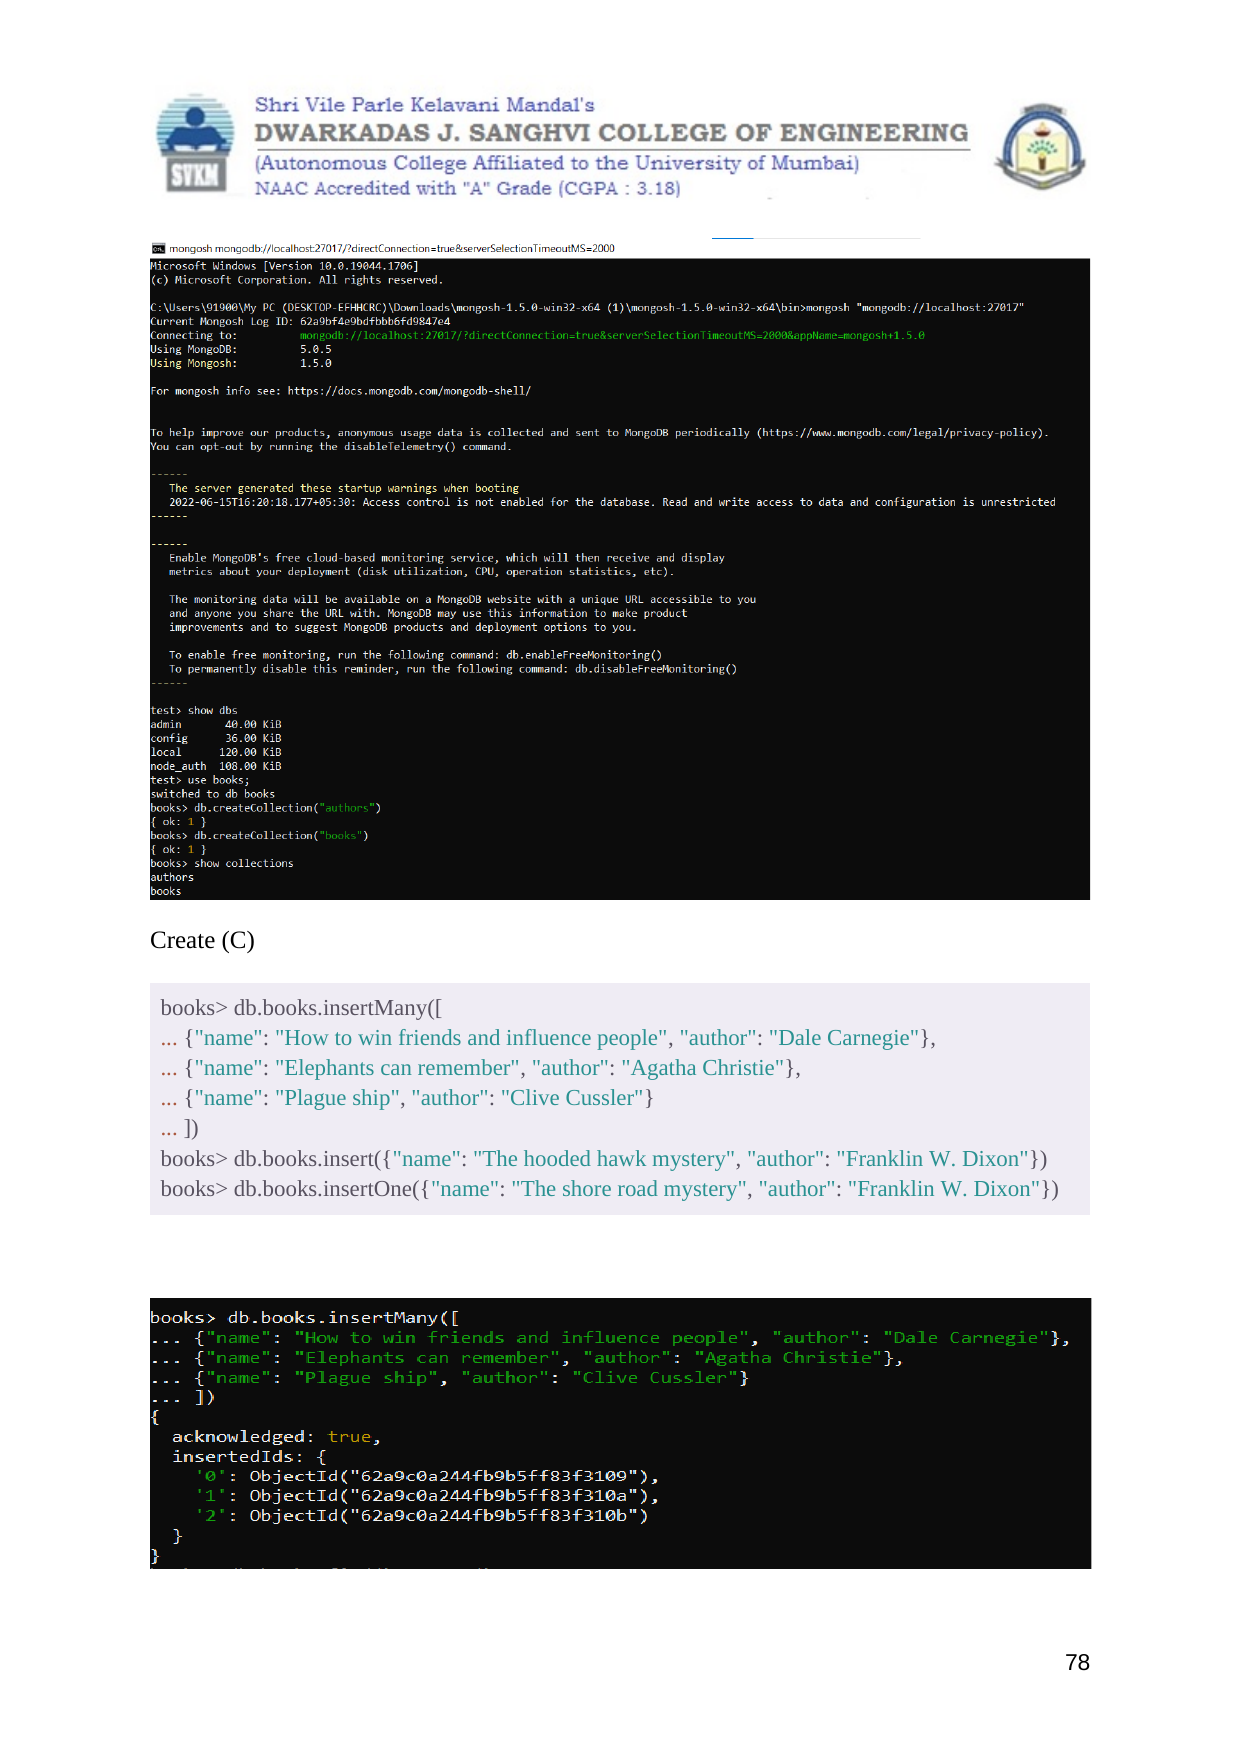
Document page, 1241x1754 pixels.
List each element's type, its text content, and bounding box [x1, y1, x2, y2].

picture [150, 238, 1091, 900]
table_header books> db.books.insertMany([ ... {"name": "How to win friends and influence people", "author": "Dale Carnegie"}, ... {"name": "Elephants can remember", "author": "Agatha Christie"}, ... {"name": "Plague ship", "author": "Clive Cussler"} ... ]) books> db.books.insert({"name": "The hooded hawk mystery", "author": "Franklin W. Dixon"}) books> db.books.insertOne({"name": "The shore road mystery", "author": "Franklin W. Dixon"}) [150, 983, 1090, 1215]
text Create (C) [150, 926, 1090, 954]
picture [150, 75, 1091, 209]
picture [150, 1298, 1092, 1569]
